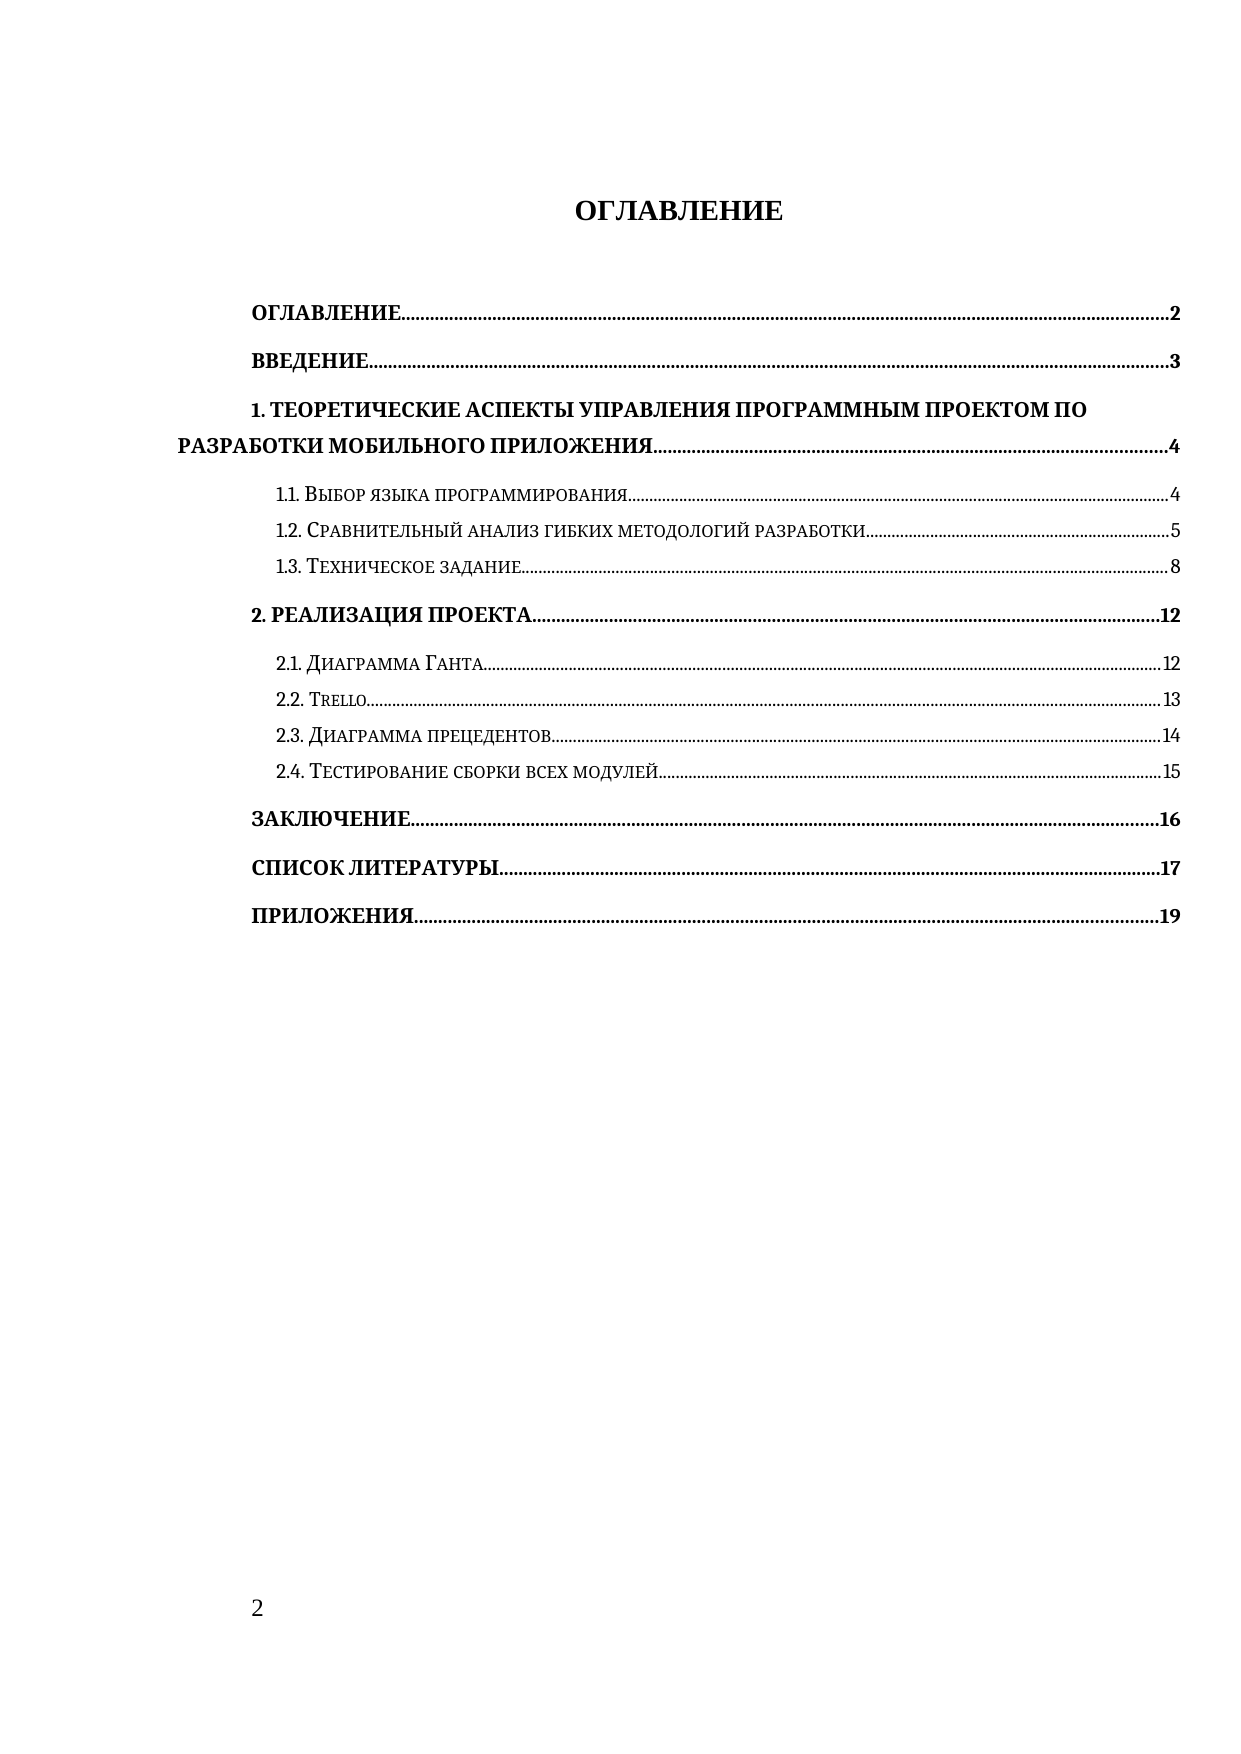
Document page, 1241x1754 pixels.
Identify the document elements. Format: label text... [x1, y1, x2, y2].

text Оглавление 2 [177, 302, 1181, 326]
text 1.3. Техническое задание 8 [202, 555, 1181, 579]
text СПИСОК ЛИТЕРАТУРЫ 17 [177, 856, 1181, 880]
text Оглавление [177, 193, 1181, 227]
text 1.2. Сравнительный анализ гибких методологий разработки 5 [202, 519, 1181, 543]
text 2.1. Диаграмма Ганта 12 [202, 652, 1181, 676]
text Заключение 16 [177, 808, 1181, 832]
text 2.4. Тестирование сборки всех модулей 15 [202, 759, 1181, 783]
text Введение 3 [177, 350, 1181, 374]
text 1.1. Выбор языка программирования 4 [202, 483, 1181, 507]
text Приложения 19 [177, 905, 1181, 929]
text 1. теоретические аспекты управления программным проектом по разработки мобильного приложения 4 [177, 398, 1181, 458]
text 2. реализация проекта 12 [177, 603, 1181, 627]
text 2.2. Trello 13 [202, 688, 1181, 712]
text 2.3. Диаграмма прецедентов 14 [202, 723, 1181, 747]
